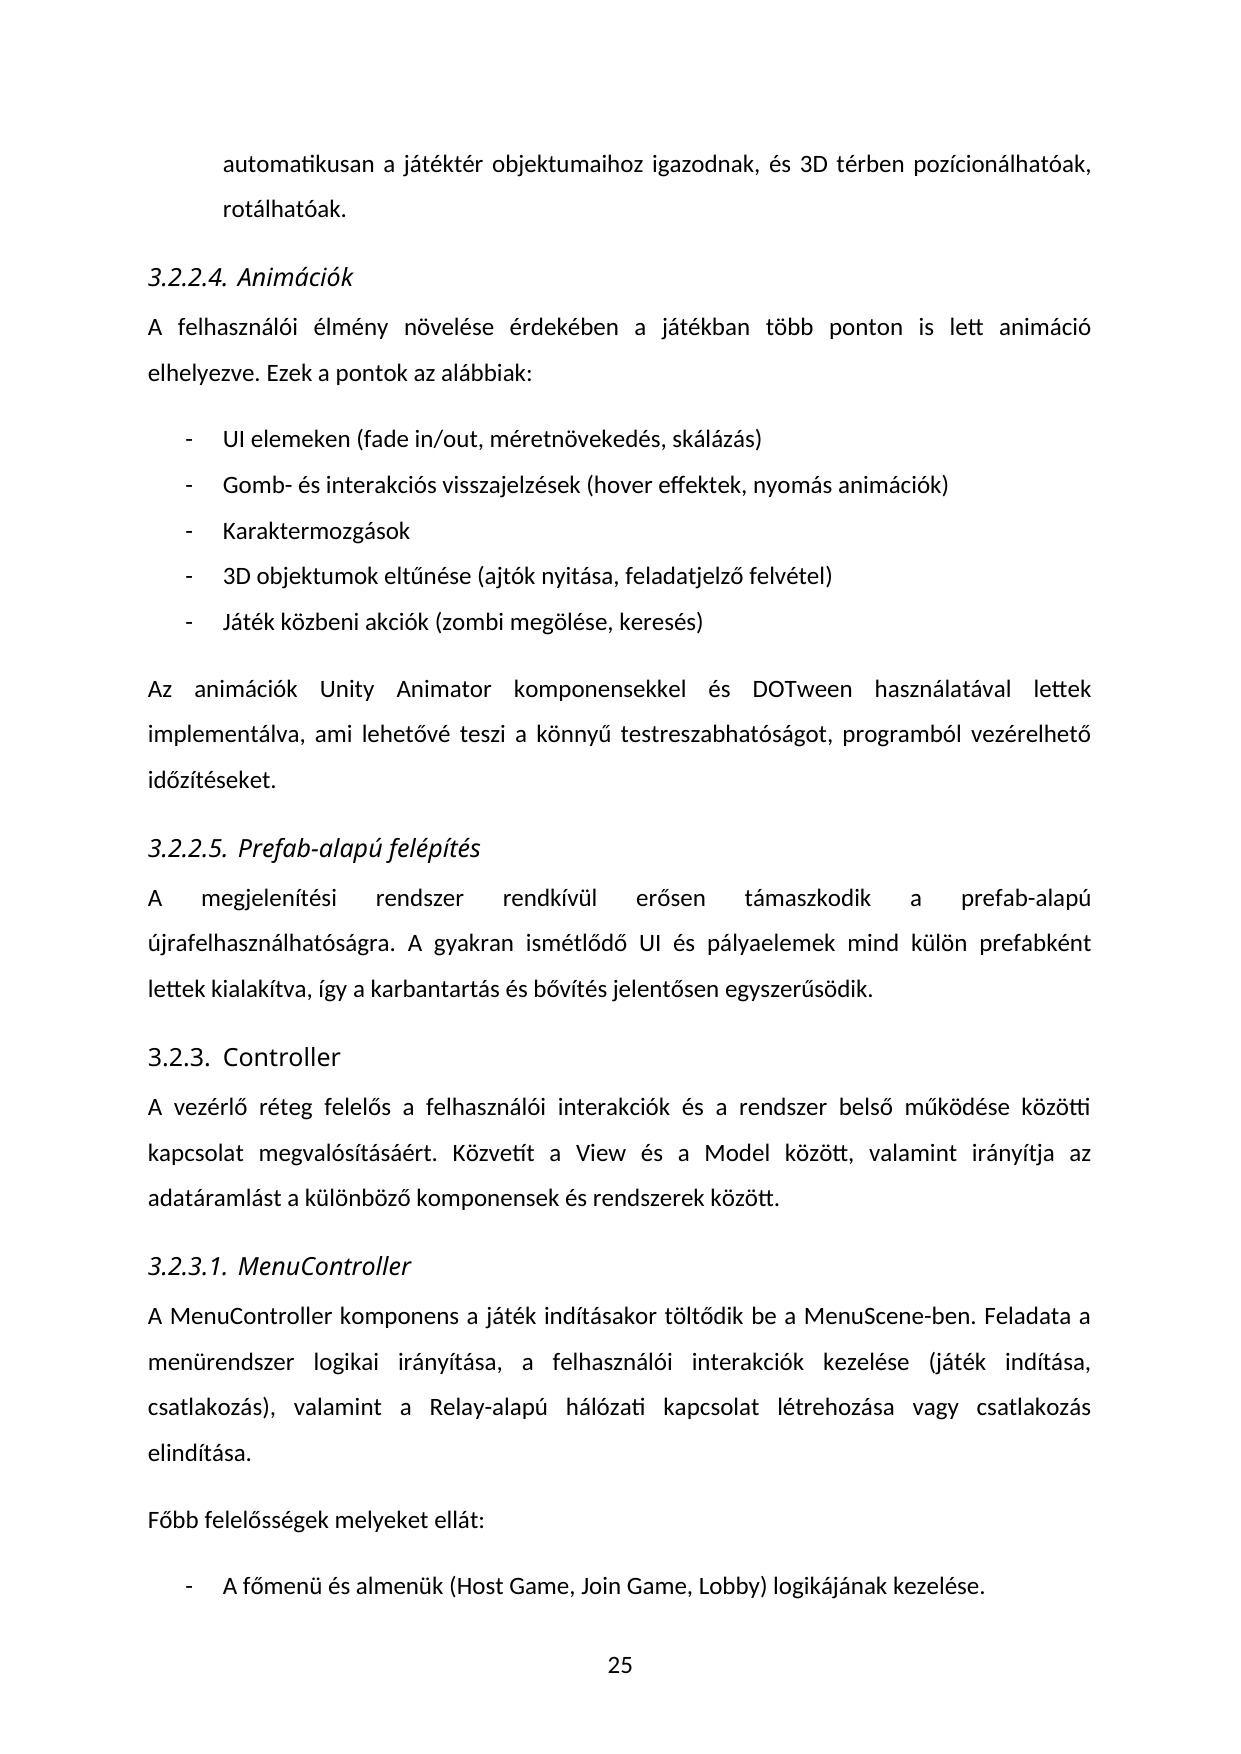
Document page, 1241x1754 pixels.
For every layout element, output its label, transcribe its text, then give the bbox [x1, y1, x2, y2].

text A felhasználói élmény növelése érdekében a játékban több ponton is lett animáció elhelyezve. Ezek a pontok az alábbiak: [148, 311, 1092, 387]
text A megjelenítési rendszer rendkívül erősen támaszkodik a prefab-alapú újrafelhasználhatóságra. A gyakran ismétlődő UI és pályaelemek mind külön prefabként lettek kialakítva, így a karbantartás és bővítés jelentősen egyszerűsödik. [148, 882, 1092, 1004]
list UI elemeken (fade in/out, méretnövekedés, skálázás) [185, 423, 1092, 454]
subtitle Prefab-alapú felépítés [148, 831, 1092, 865]
text Az animációk Unity Animator komponensekkel és DOTween használatával lettek implementálva, ami lehetővé teszi a könnyű testreszabhatóságot, programból vezérelhető időzítéseket. [148, 673, 1092, 795]
text A MenuController komponens a játék indításakor töltődik be a MenuScene-ben. Feladata a menürendszer logikai irányítása, a felhasználói interakciók kezelése (játék indítása, csatlakozás), valamint a Relay-alapú hálózati kapcsolat létrehozása vagy csatlakozás elindítása. [148, 1300, 1092, 1468]
list Játék közbeni akciók (zombi megölése, keresés) [185, 606, 1092, 637]
text Főbb felelősségek melyeket ellát: [148, 1504, 1092, 1534]
list A főmenü és almenük (Host Game, Join Game, Lobby) logikájának kezelése. [185, 1570, 1092, 1601]
list Karaktermozgások [185, 515, 1092, 545]
subtitle Animációk [148, 260, 1092, 294]
list 3D objektumok eltűnése (ajtók nyitása, feladatjelző felvétel) [185, 561, 1092, 591]
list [223, 148, 1092, 224]
subtitle MenuController [148, 1249, 1092, 1283]
text A vezérlő réteg felelős a felhasználói interakciók és a rendszer belső működése közötti kapcsolat megvalósításáért. Közvetít a View és a Model között, valamint irányítja az adatáramlást a különböző komponensek és rendszerek között. [148, 1091, 1092, 1213]
list Gomb- és interakciós visszajelzések (hover effektek, nyomás animációk) [185, 469, 1092, 499]
subtitle Controller [148, 1040, 1092, 1074]
